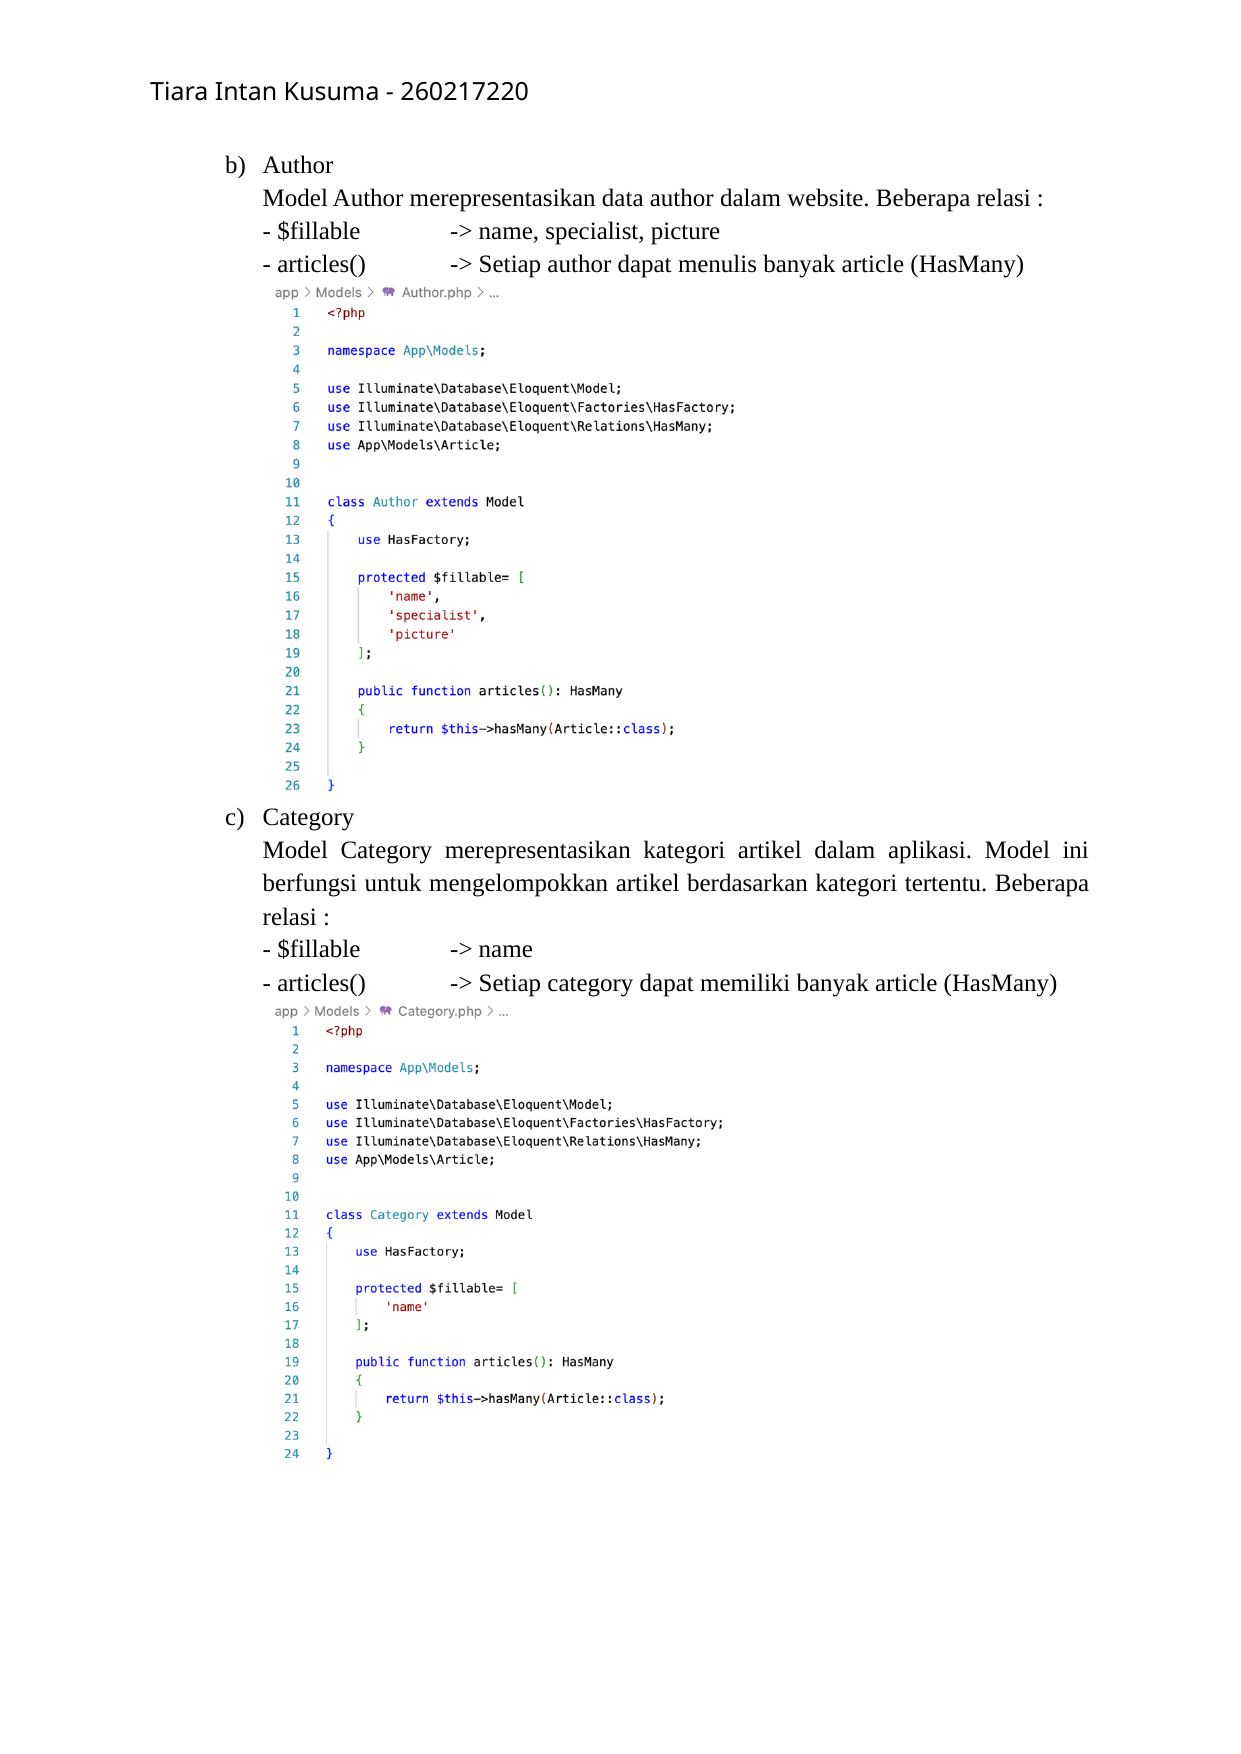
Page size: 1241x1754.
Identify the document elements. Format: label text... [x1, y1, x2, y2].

list - $fillable -> name, specialist, picture [262, 216, 1090, 245]
list - articles() -> Setiap category dapat memiliki banyak article (HasMany) [262, 968, 1090, 996]
list - $fillable -> name [262, 934, 1090, 963]
list Model Author merepresentasikan data author dalam website. Beberapa relasi : [262, 183, 1090, 212]
list - articles() -> Setiap author dapat menulis banyak article (HasMany) [262, 249, 1090, 278]
list Author [225, 150, 1090, 179]
list Category [225, 802, 1090, 831]
picture [262, 1000, 758, 1464]
picture [262, 282, 758, 798]
list Model Category merepresentasikan kategori artikel dalam aplikasi. Model ini berfungsi untuk mengelompokkan artikel berdasarkan kategori tertentu. Beberapa relasi : [262, 836, 1090, 930]
